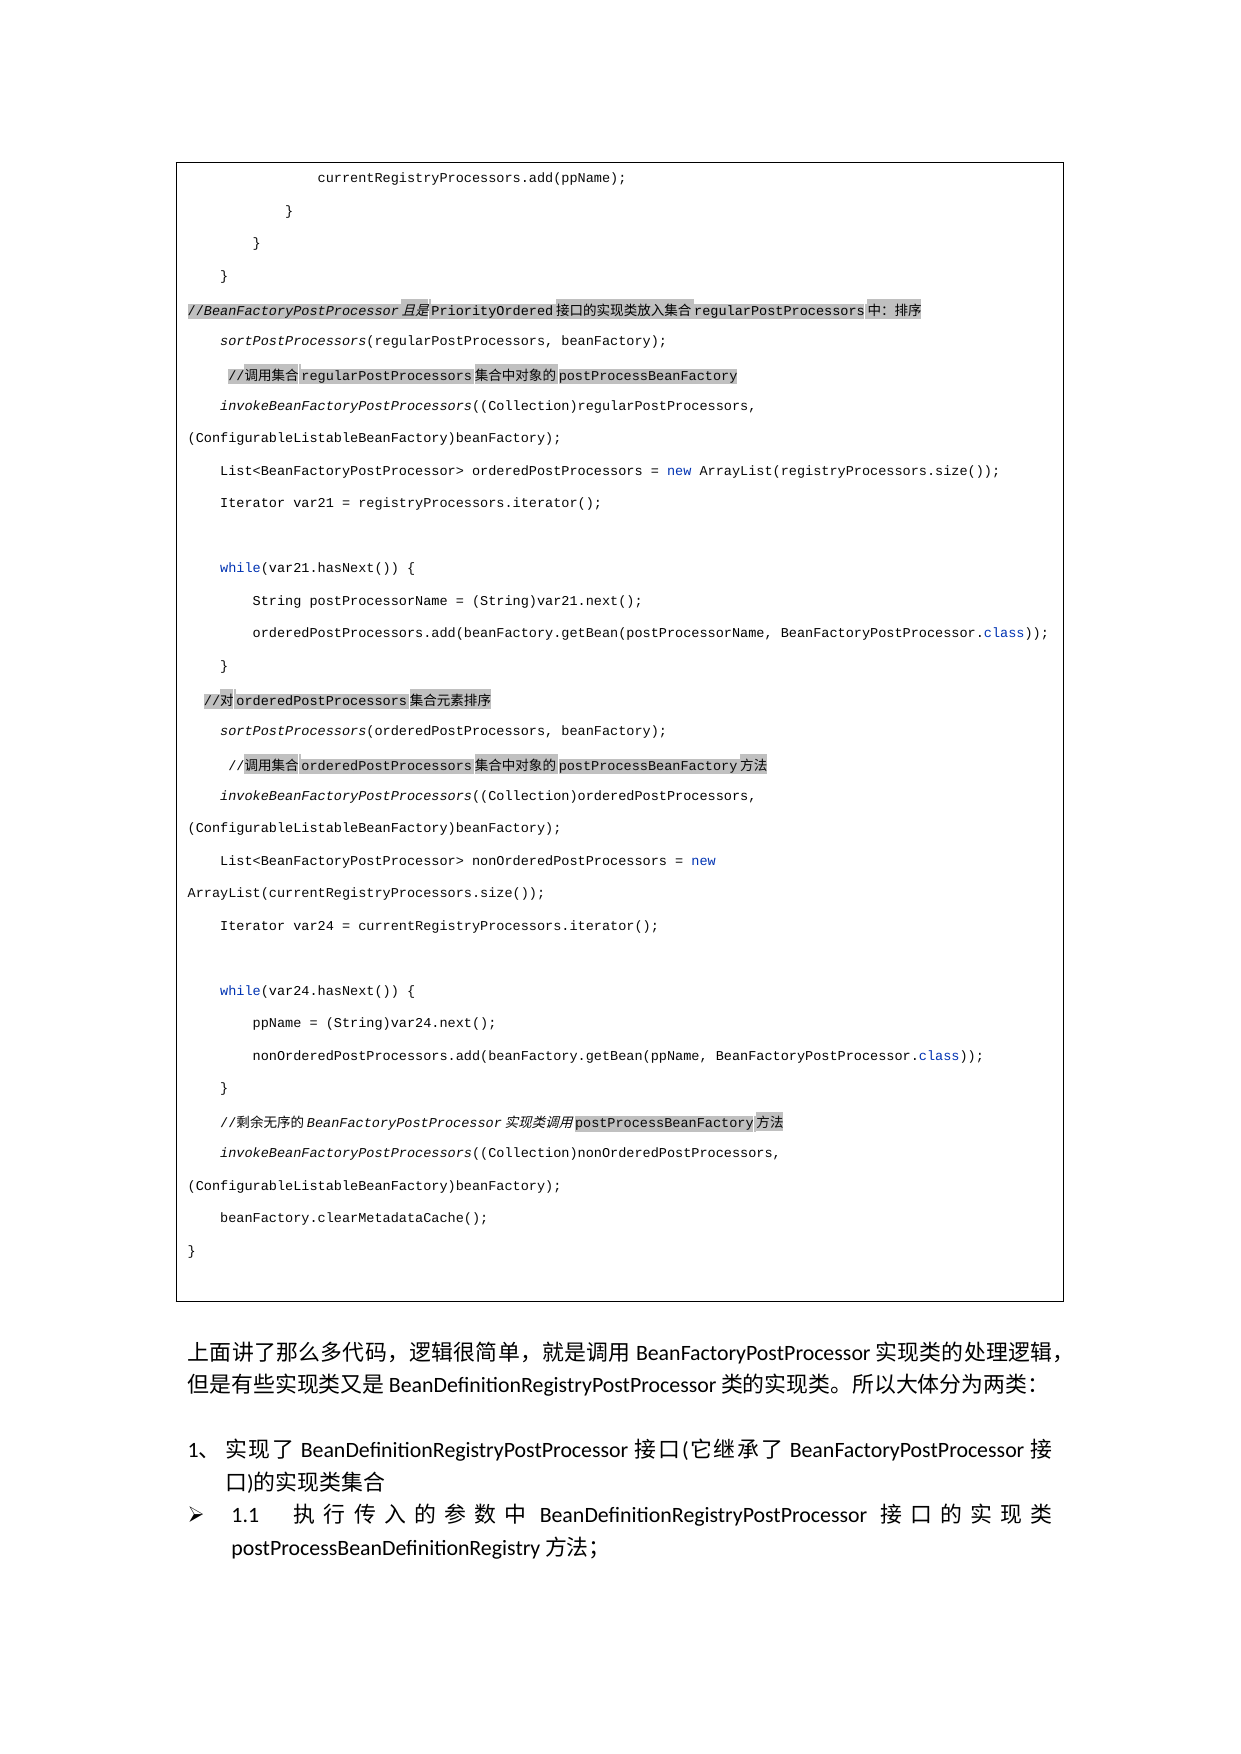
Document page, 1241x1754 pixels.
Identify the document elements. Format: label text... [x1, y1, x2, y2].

list 实现了BeanDefinitionRegistryPostProcessor接口(它继承了BeanFactoryPostProcessor接口)的实现类集合 [187, 1432, 1053, 1497]
text 上面讲了那么多代码，逻辑很简单，就是调用BeanFactoryPostProcessor实现类的处理逻辑，但是有些实现类又是BeanDefinitionRegistryPostProcessor类的实现类。所以大体分为两类： [187, 1334, 1053, 1399]
list 1.1 执行传入的参数中BeanDefinitionRegistryPostProcessor接口的实现类postProcessBeanDefinitionRegistry方法； [187, 1497, 1053, 1562]
